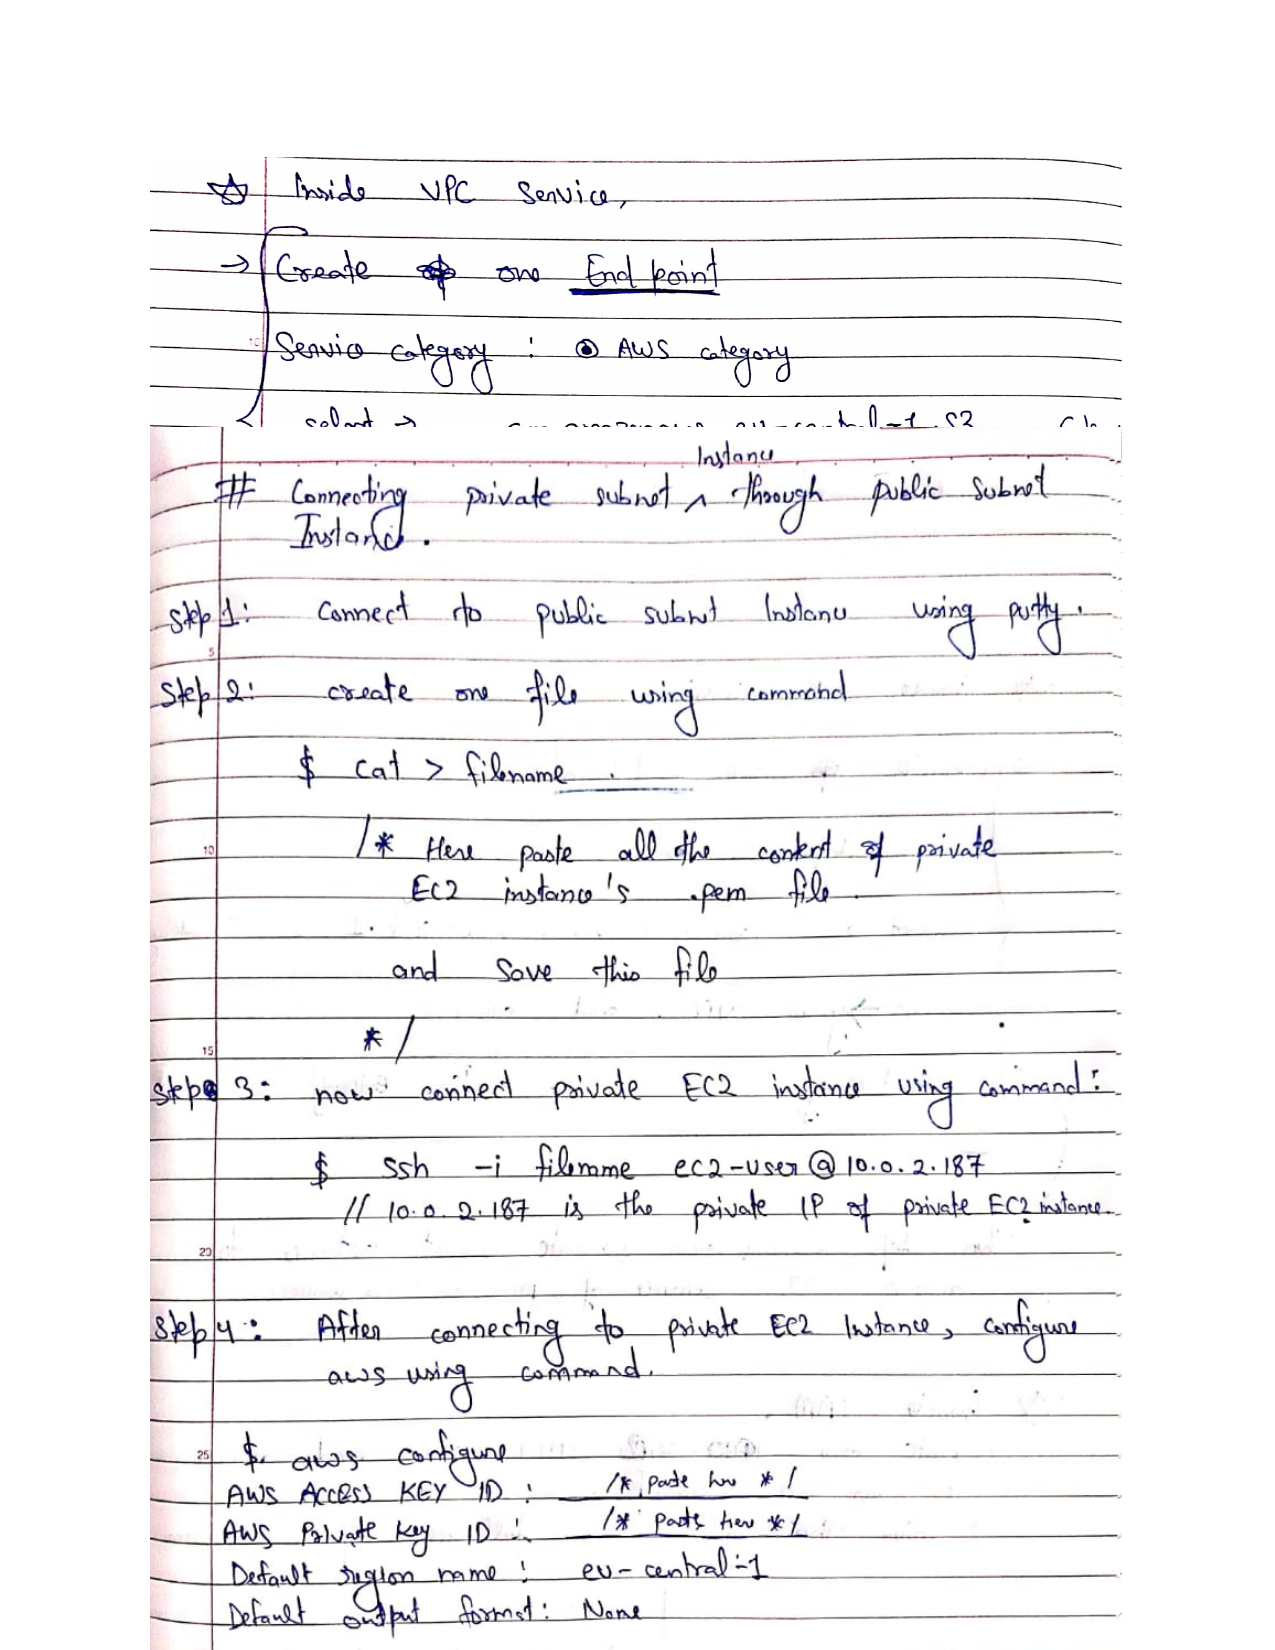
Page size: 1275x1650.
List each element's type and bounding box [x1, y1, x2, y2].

picture [150, 157, 1122, 1650]
